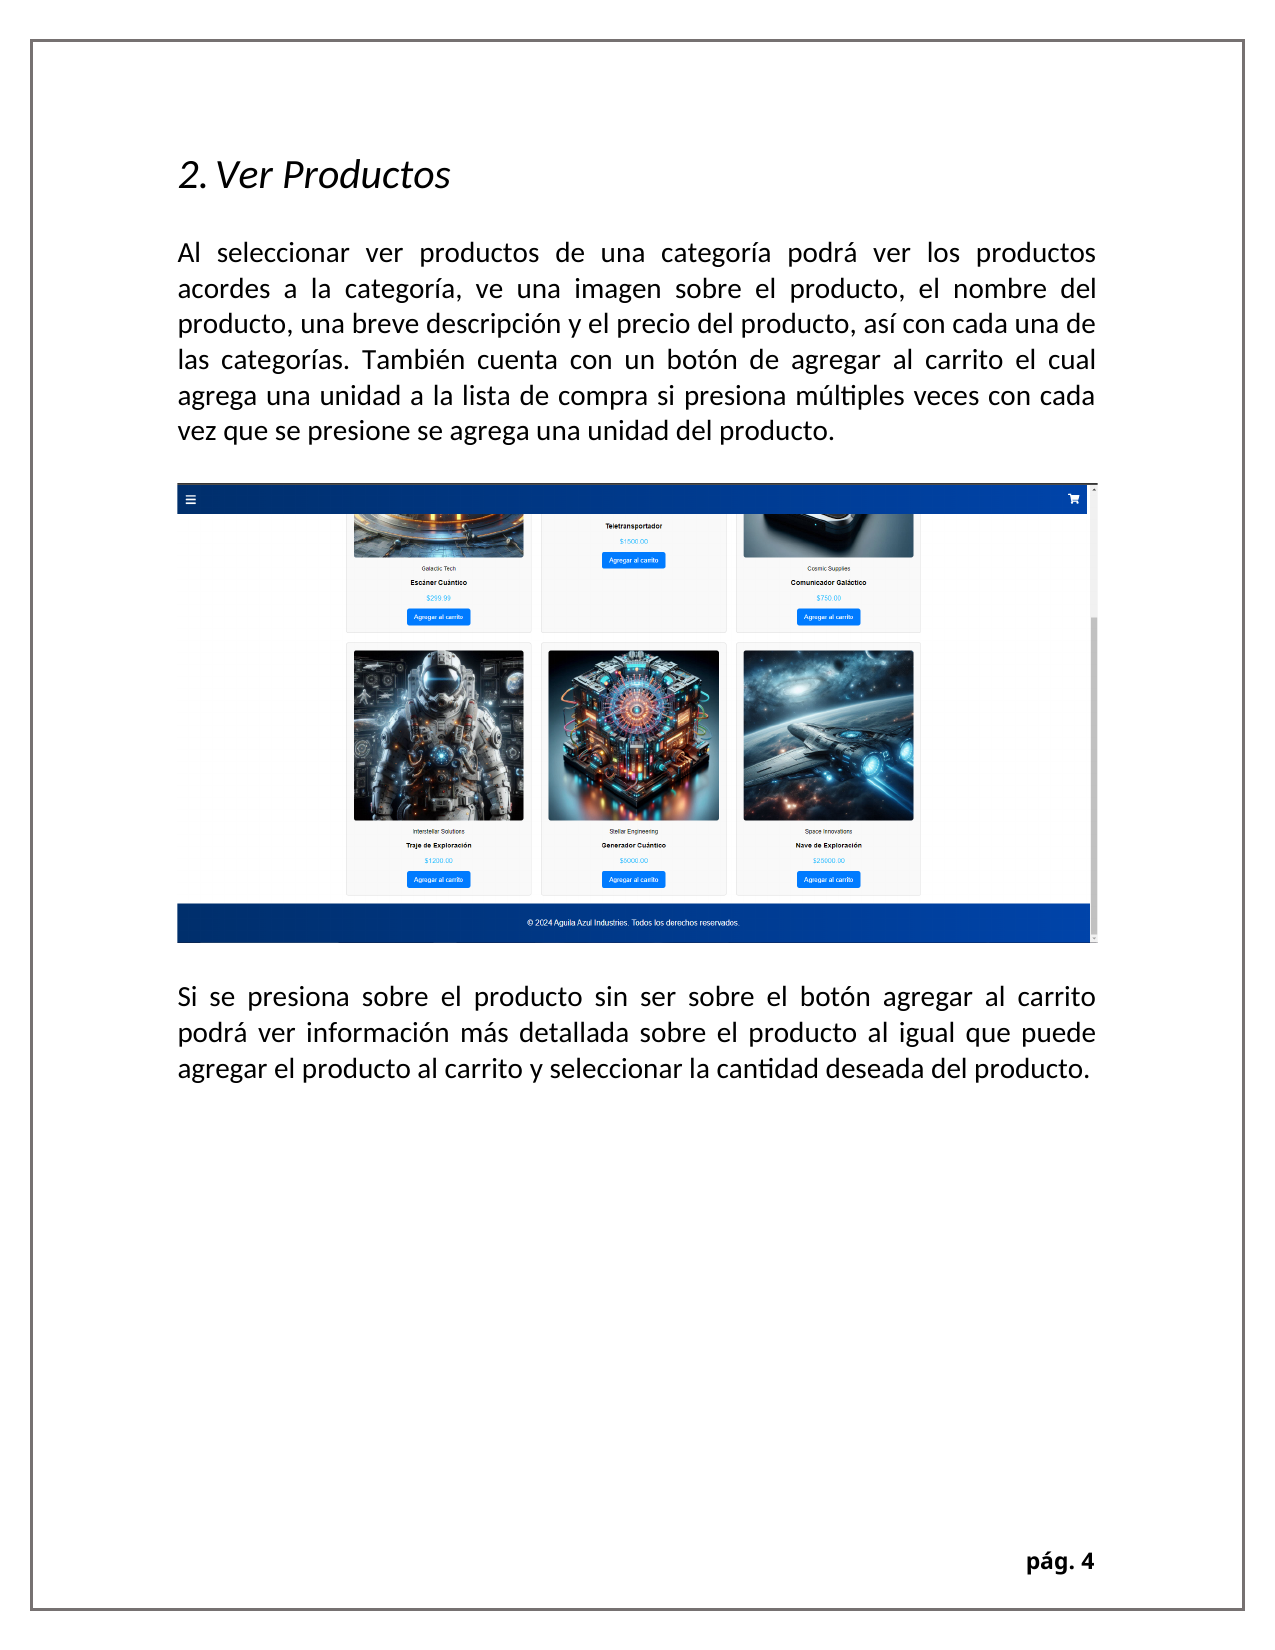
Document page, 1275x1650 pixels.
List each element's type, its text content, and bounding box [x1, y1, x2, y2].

subtitle Ver Productos [177, 148, 1098, 198]
text Si se presiona sobre el producto sin ser sobre el botón agregar al carrito podrá ver información más detallada sobre el producto al igual que puede agregar el producto al carrito y seleccionar la cantidad deseada del producto. [177, 978, 1098, 1085]
text Al seleccionar ver productos de una categoría podrá ver los productos acordes a la categoría, ve una imagen sobre el producto, el nombre del producto, una breve descripción y el precio del producto, así con cada una de las categorías. También cuenta con un botón de agregar al carrito el cual agrega una unidad a la lista de compra si presiona múltiples veces con cada vez que se presione se agrega una unidad del producto. [177, 234, 1098, 448]
picture [177, 483, 1098, 943]
